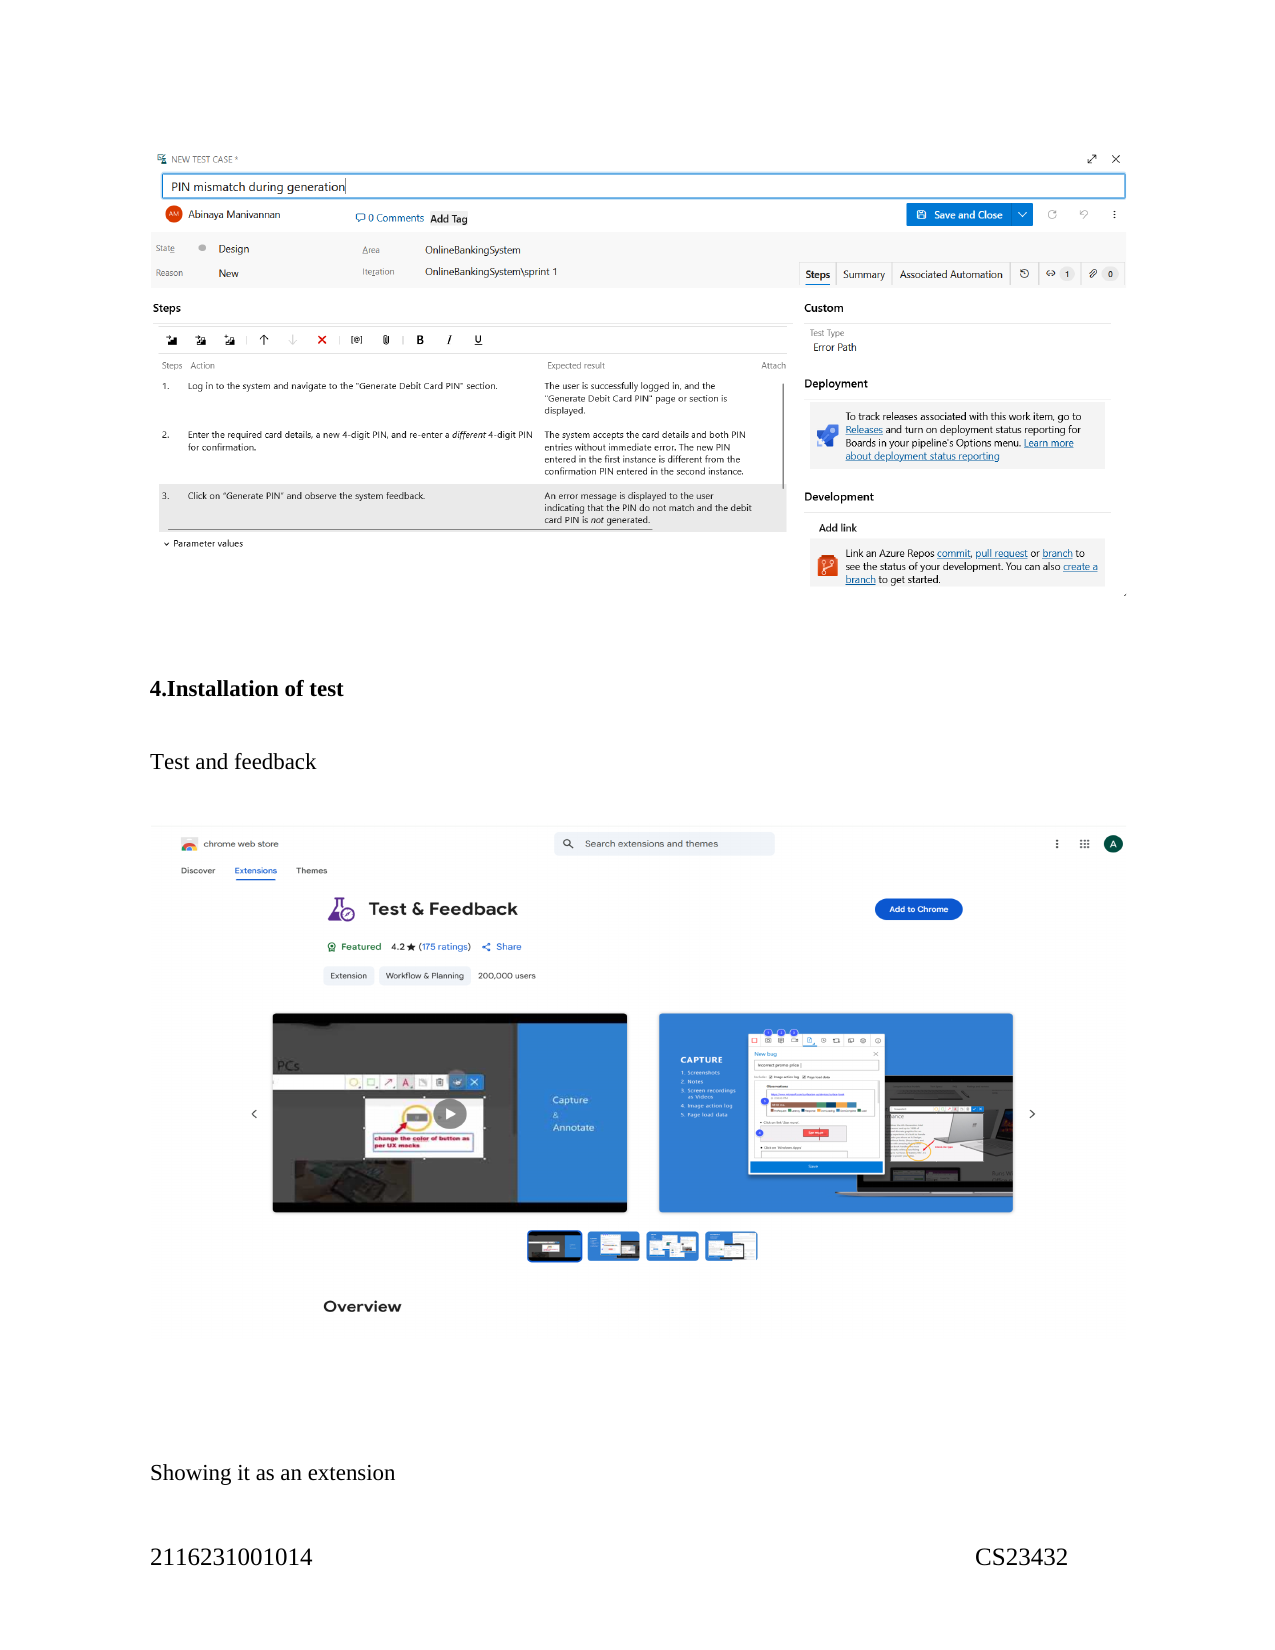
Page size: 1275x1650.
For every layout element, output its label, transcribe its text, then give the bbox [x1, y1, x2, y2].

text Showing it as an extension [150, 1459, 1010, 1485]
text 4.Installation of test [149, 675, 1058, 701]
picture [151, 150, 1127, 596]
picture [151, 823, 1127, 1339]
text Test and feedback [150, 748, 1010, 775]
